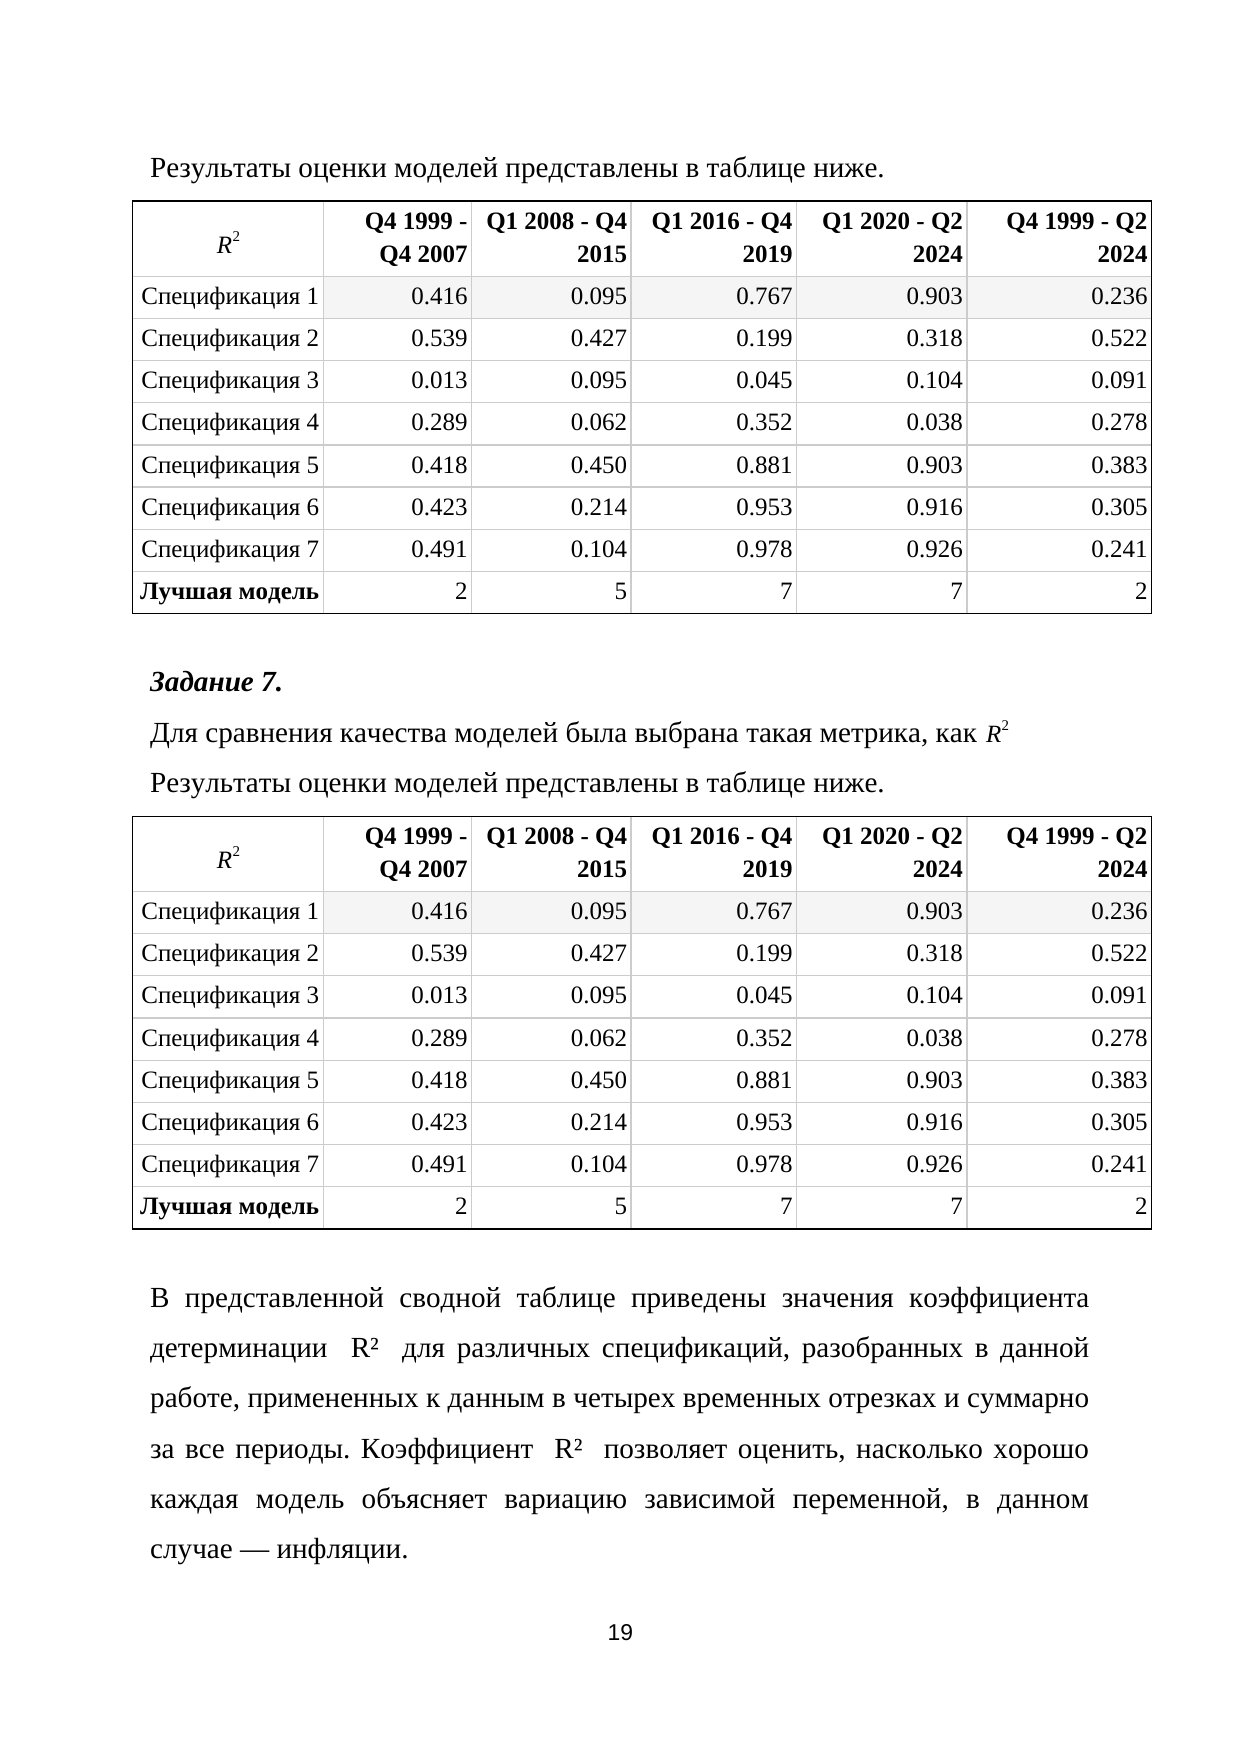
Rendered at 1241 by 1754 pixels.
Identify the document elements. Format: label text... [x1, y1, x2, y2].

table_cell 0.416 [324, 277, 471, 318]
table_cell 0.522 [968, 319, 1151, 360]
table_cell 0.104 [472, 1145, 630, 1186]
table_cell 0.214 [472, 488, 630, 529]
table_cell 0.450 [472, 446, 630, 486]
table_cell 0.418 [324, 446, 471, 486]
text В представленной сводной таблице приведены значения коэффициента детерминации R² для различных спецификаций, разобранных в данной работе, примененных к данным в четырех временных отрезках и суммарно за все периоды. Коэффициент R² позволяет оценить, насколько хорошо каждая модель объясняет вариацию зависимой переменной, в данном случае — инфляции. [150, 1280, 1090, 1565]
table_cell 0.423 [324, 1103, 471, 1144]
table_cell 0.241 [968, 530, 1151, 571]
table_cell 0.539 [324, 319, 471, 360]
table_header Q4 1999 - Q4 2007 [324, 817, 471, 891]
table_cell 0.062 [472, 1019, 630, 1059]
table_header Q4 1999 - Q2 2024 [968, 817, 1151, 891]
table_cell 0.903 [797, 446, 966, 486]
table_cell 0.427 [472, 319, 630, 360]
table_cell 0.418 [324, 1061, 471, 1102]
table_cell 0.199 [632, 319, 796, 360]
table_cell 0.767 [632, 892, 796, 933]
table_cell 0.091 [968, 976, 1151, 1017]
table_header Q1 2020 - Q2 2024 [797, 817, 966, 891]
table_cell 0.095 [472, 892, 630, 933]
table_cell 0.491 [324, 530, 471, 571]
table_cell 0.045 [632, 361, 796, 402]
text Результаты оценки моделей представлены в таблице ниже. [150, 150, 1090, 183]
table_cell 0.045 [632, 976, 796, 1017]
table_cell 2 [324, 572, 471, 613]
text Результаты оценки моделей представлены в таблице ниже. [150, 765, 1090, 799]
table_cell 0.953 [632, 488, 796, 529]
table_cell 0.427 [472, 934, 630, 975]
table_cell Спецификация 3 [133, 361, 323, 402]
table_cell 0.278 [968, 1019, 1151, 1059]
table_cell 0.383 [968, 1061, 1151, 1102]
table_cell Лучшая модель [133, 1187, 323, 1228]
table_cell 7 [632, 1187, 796, 1228]
table_cell 0.305 [968, 488, 1151, 529]
table_cell Спецификация 7 [133, 530, 323, 571]
table_cell 7 [797, 572, 966, 613]
table_cell 0.916 [797, 488, 966, 529]
text Задание 7. [150, 664, 1090, 698]
table_header Q4 1999 - Q4 2007 [324, 202, 471, 276]
table_cell 2 [968, 1187, 1151, 1228]
table_cell 0.953 [632, 1103, 796, 1144]
table_header Q1 2016 - Q4 2019 [632, 202, 796, 276]
table_cell 0.013 [324, 361, 471, 402]
table_cell 0.926 [797, 530, 966, 571]
table_cell 5 [472, 572, 630, 613]
table_cell 0.318 [797, 934, 966, 975]
table_header Q1 2008 - Q4 2015 [472, 202, 630, 276]
text Для сравнения качества моделей была выбрана такая метрика, как [150, 715, 1090, 748]
table_cell 0.214 [472, 1103, 630, 1144]
table_cell 0.104 [797, 361, 966, 402]
table_cell 0.318 [797, 319, 966, 360]
table_cell Спецификация 2 [133, 319, 323, 360]
table_cell 0.522 [968, 934, 1151, 975]
table_cell 0.352 [632, 403, 796, 444]
table_cell 0.278 [968, 403, 1151, 444]
table_cell 0.926 [797, 1145, 966, 1186]
table_cell 0.236 [968, 277, 1151, 318]
table_cell 2 [968, 572, 1151, 613]
table_cell 0.038 [797, 1019, 966, 1059]
table_cell Спецификация 7 [133, 1145, 323, 1186]
table_cell 0.978 [632, 530, 796, 571]
table_cell Спецификация 5 [133, 446, 323, 486]
table_cell Спецификация 4 [133, 1019, 323, 1059]
table_cell 5 [472, 1187, 630, 1228]
table_cell 0.095 [472, 277, 630, 318]
table_cell 0.104 [797, 976, 966, 1017]
table_cell 0.062 [472, 403, 630, 444]
table_cell Спецификация 6 [133, 1103, 323, 1144]
table_cell 0.423 [324, 488, 471, 529]
table_cell 0.450 [472, 1061, 630, 1102]
table_cell Спецификация 1 [133, 277, 323, 318]
table_cell 0.013 [324, 976, 471, 1017]
table_header Q1 2016 - Q4 2019 [632, 817, 796, 891]
table_cell 0.095 [472, 976, 630, 1017]
table_cell 0.916 [797, 1103, 966, 1144]
table_cell 0.241 [968, 1145, 1151, 1186]
table_cell 0.289 [324, 403, 471, 444]
table_cell 0.095 [472, 361, 630, 402]
table_cell 0.881 [632, 446, 796, 486]
table_header [133, 202, 323, 276]
table_header Q1 2008 - Q4 2015 [472, 817, 630, 891]
table_cell 0.104 [472, 530, 630, 571]
table_cell 0.491 [324, 1145, 471, 1186]
table_cell Лучшая модель [133, 572, 323, 613]
table_header Q4 1999 - Q2 2024 [968, 202, 1151, 276]
table_cell 0.903 [797, 1061, 966, 1102]
table_cell Спецификация 5 [133, 1061, 323, 1102]
table_header [133, 817, 323, 891]
table_cell 0.903 [797, 892, 966, 933]
table_cell 0.416 [324, 892, 471, 933]
table_cell Спецификация 3 [133, 976, 323, 1017]
table_cell 0.038 [797, 403, 966, 444]
table_cell 0.289 [324, 1019, 471, 1059]
table_cell Спецификация 6 [133, 488, 323, 529]
table_cell 0.978 [632, 1145, 796, 1186]
table_cell 0.767 [632, 277, 796, 318]
table_cell 0.539 [324, 934, 471, 975]
table_cell 0.305 [968, 1103, 1151, 1144]
table_cell Спецификация 1 [133, 892, 323, 933]
table_cell 0.091 [968, 361, 1151, 402]
table_cell 7 [797, 1187, 966, 1228]
table_cell Спецификация 2 [133, 934, 323, 975]
table_cell 0.199 [632, 934, 796, 975]
table_cell 0.352 [632, 1019, 796, 1059]
table_cell 7 [632, 572, 796, 613]
table_cell 0.903 [797, 277, 966, 318]
table_cell 0.881 [632, 1061, 796, 1102]
table_header Q1 2020 - Q2 2024 [797, 202, 966, 276]
table_cell 0.383 [968, 446, 1151, 486]
table_cell 0.236 [968, 892, 1151, 933]
table_cell Спецификация 4 [133, 403, 323, 444]
table_cell 2 [324, 1187, 471, 1228]
